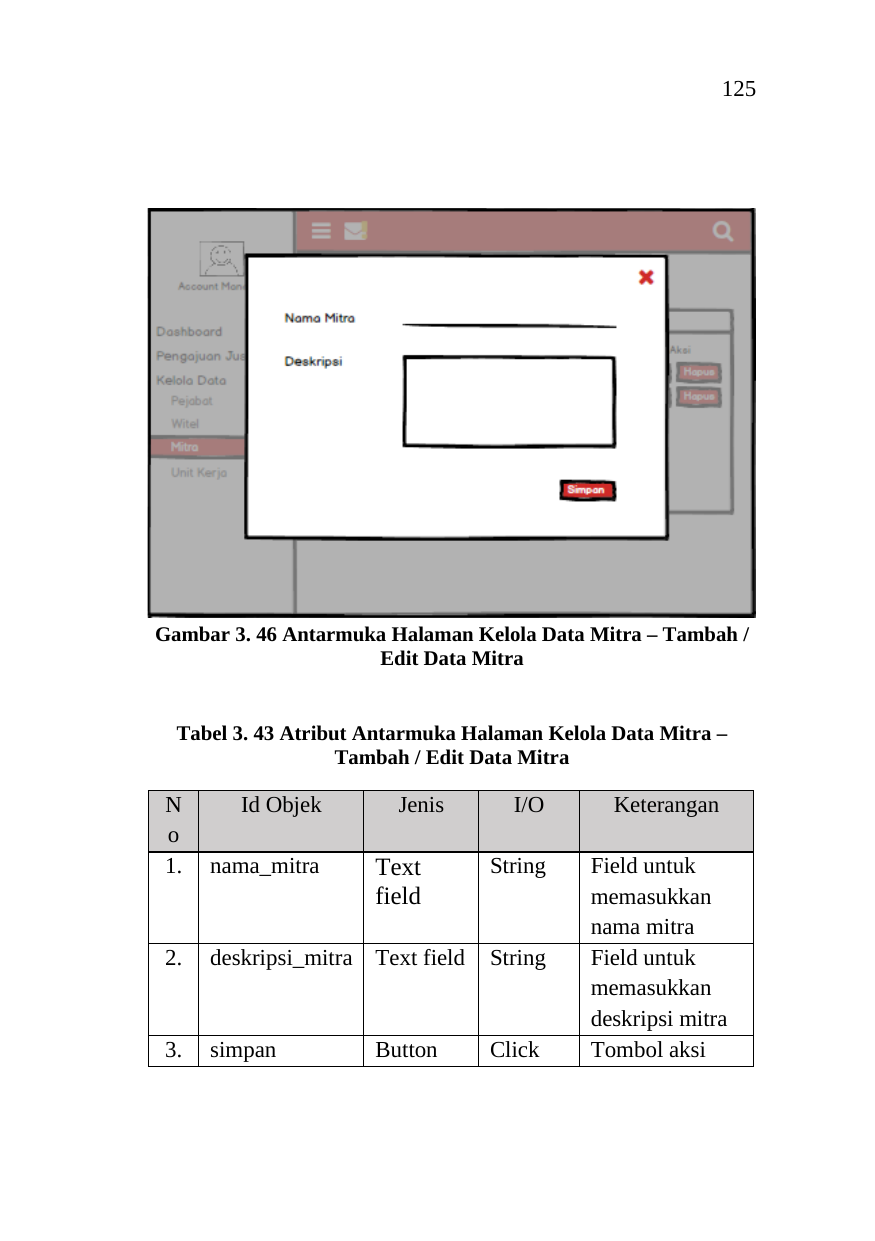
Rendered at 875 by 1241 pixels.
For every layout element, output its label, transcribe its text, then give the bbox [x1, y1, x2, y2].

table_cell 2. [149, 944, 198, 1035]
table_cell nama_mitra [199, 853, 363, 943]
table_header Id Objek [199, 791, 363, 851]
table_header Keterangan [580, 791, 753, 851]
table_cell deskripsi_mitra [199, 944, 363, 1035]
text Tabel 3. 43 Atribut Antarmuka Halaman Kelola Data Mitra – Tambah / Edit Data Mitra [148, 721, 756, 769]
picture [147, 208, 756, 618]
table_cell Text field [364, 853, 478, 943]
table_cell 3. [149, 1036, 198, 1066]
text Gambar 3. 46 Antarmuka Halaman Kelola Data Mitra – Tambah / Edit Data Mitra [148, 622, 756, 670]
table_cell Button [364, 1036, 478, 1066]
table_header No [149, 791, 198, 851]
table_header I/O [479, 791, 579, 851]
table_cell Field untuk memasukkan nama mitra [580, 853, 753, 943]
table_cell 1. [149, 853, 198, 943]
table_cell String [479, 853, 579, 943]
table_cell simpan [199, 1036, 363, 1066]
table_cell Click [479, 1036, 579, 1066]
table_cell String [479, 944, 579, 1035]
table_header Jenis [364, 791, 478, 851]
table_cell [580, 1036, 753, 1066]
table_cell Field untuk memasukkan deskripsi mitra [580, 944, 753, 1035]
table_cell Text field [364, 944, 478, 1035]
